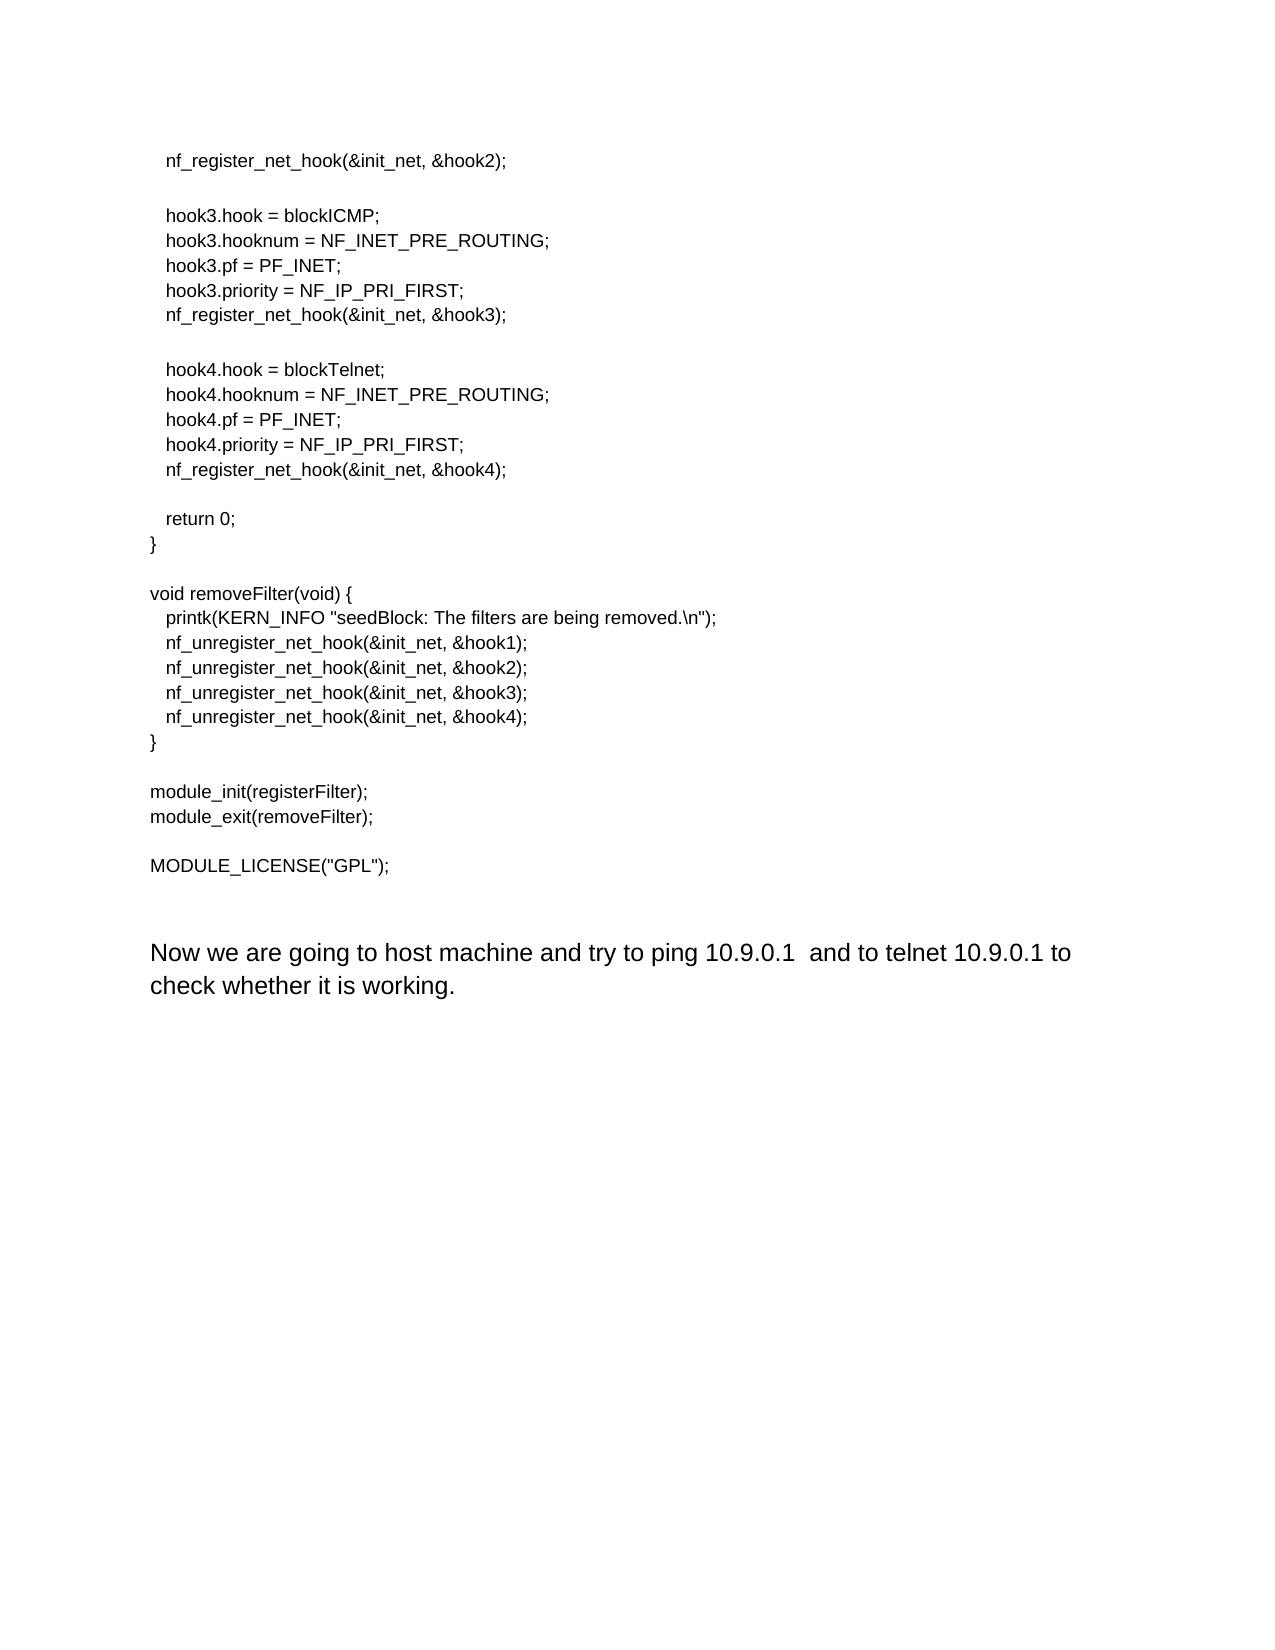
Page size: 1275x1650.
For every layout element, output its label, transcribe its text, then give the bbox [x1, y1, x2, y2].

text nf_unregister_net_hook(&init_net, &hook4); [150, 706, 1125, 728]
text hook4.pf = PF_INET; [150, 409, 1125, 430]
text hook4.hooknum = NF_INET_PRE_ROUTING; [150, 384, 1125, 406]
text printk(KERN_INFO "seedBlock: The filters are being removed.\n"); [150, 607, 1125, 629]
text hook4.priority = NF_IP_PRI_FIRST; [150, 433, 1125, 455]
text hook3.hooknum = NF_INET_PRE_ROUTING; [150, 230, 1125, 251]
text } [150, 533, 1125, 554]
text hook3.hook = blockICMP; [150, 205, 1125, 227]
text module_init(registerFilter); [150, 781, 1125, 802]
text module_exit(removeFilter); [150, 805, 1125, 827]
text void removeFilter(void) { [150, 582, 1125, 604]
text hook3.pf = PF_INET; [150, 254, 1125, 276]
text nf_register_net_hook(&init_net, &hook4); [150, 458, 1125, 480]
text MODULE_LICENSE("GPL"); [150, 855, 1125, 877]
text nf_unregister_net_hook(&init_net, &hook1); [150, 632, 1125, 653]
text Now we are going to host machine and try to ping 10.9.0.1 and to telnet 10.9.0.1 to check whether it is working. [150, 938, 1125, 999]
text } [150, 731, 1125, 753]
text hook4.hook = blockTelnet; [150, 359, 1125, 381]
text return 0; [150, 508, 1125, 529]
text hook3.priority = NF_IP_PRI_FIRST; [150, 279, 1125, 301]
text nf_register_net_hook(&init_net, &hook2); [150, 150, 1125, 172]
text nf_unregister_net_hook(&init_net, &hook2); [150, 657, 1125, 678]
text nf_unregister_net_hook(&init_net, &hook3); [150, 681, 1125, 703]
text nf_register_net_hook(&init_net, &hook3); [150, 304, 1125, 326]
